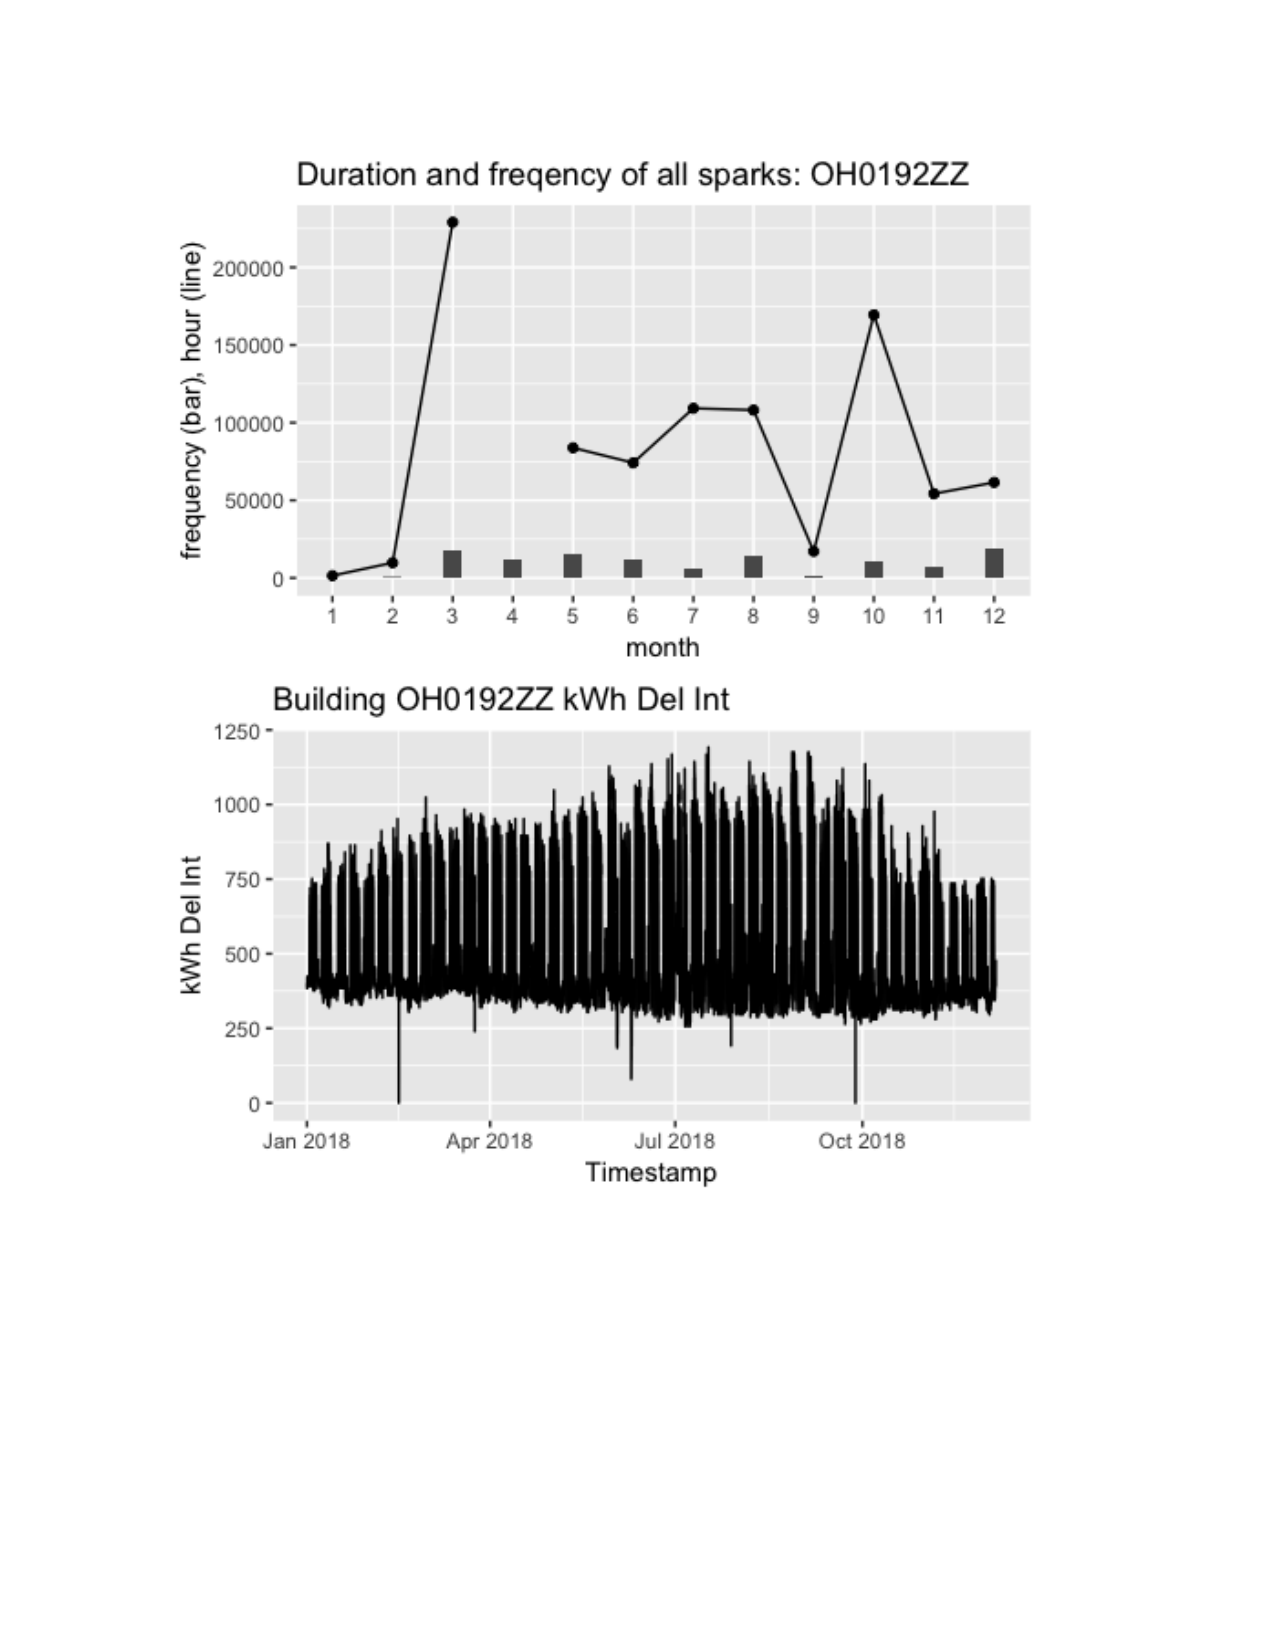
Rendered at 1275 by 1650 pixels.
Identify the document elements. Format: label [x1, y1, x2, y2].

picture [168, 150, 1044, 1200]
